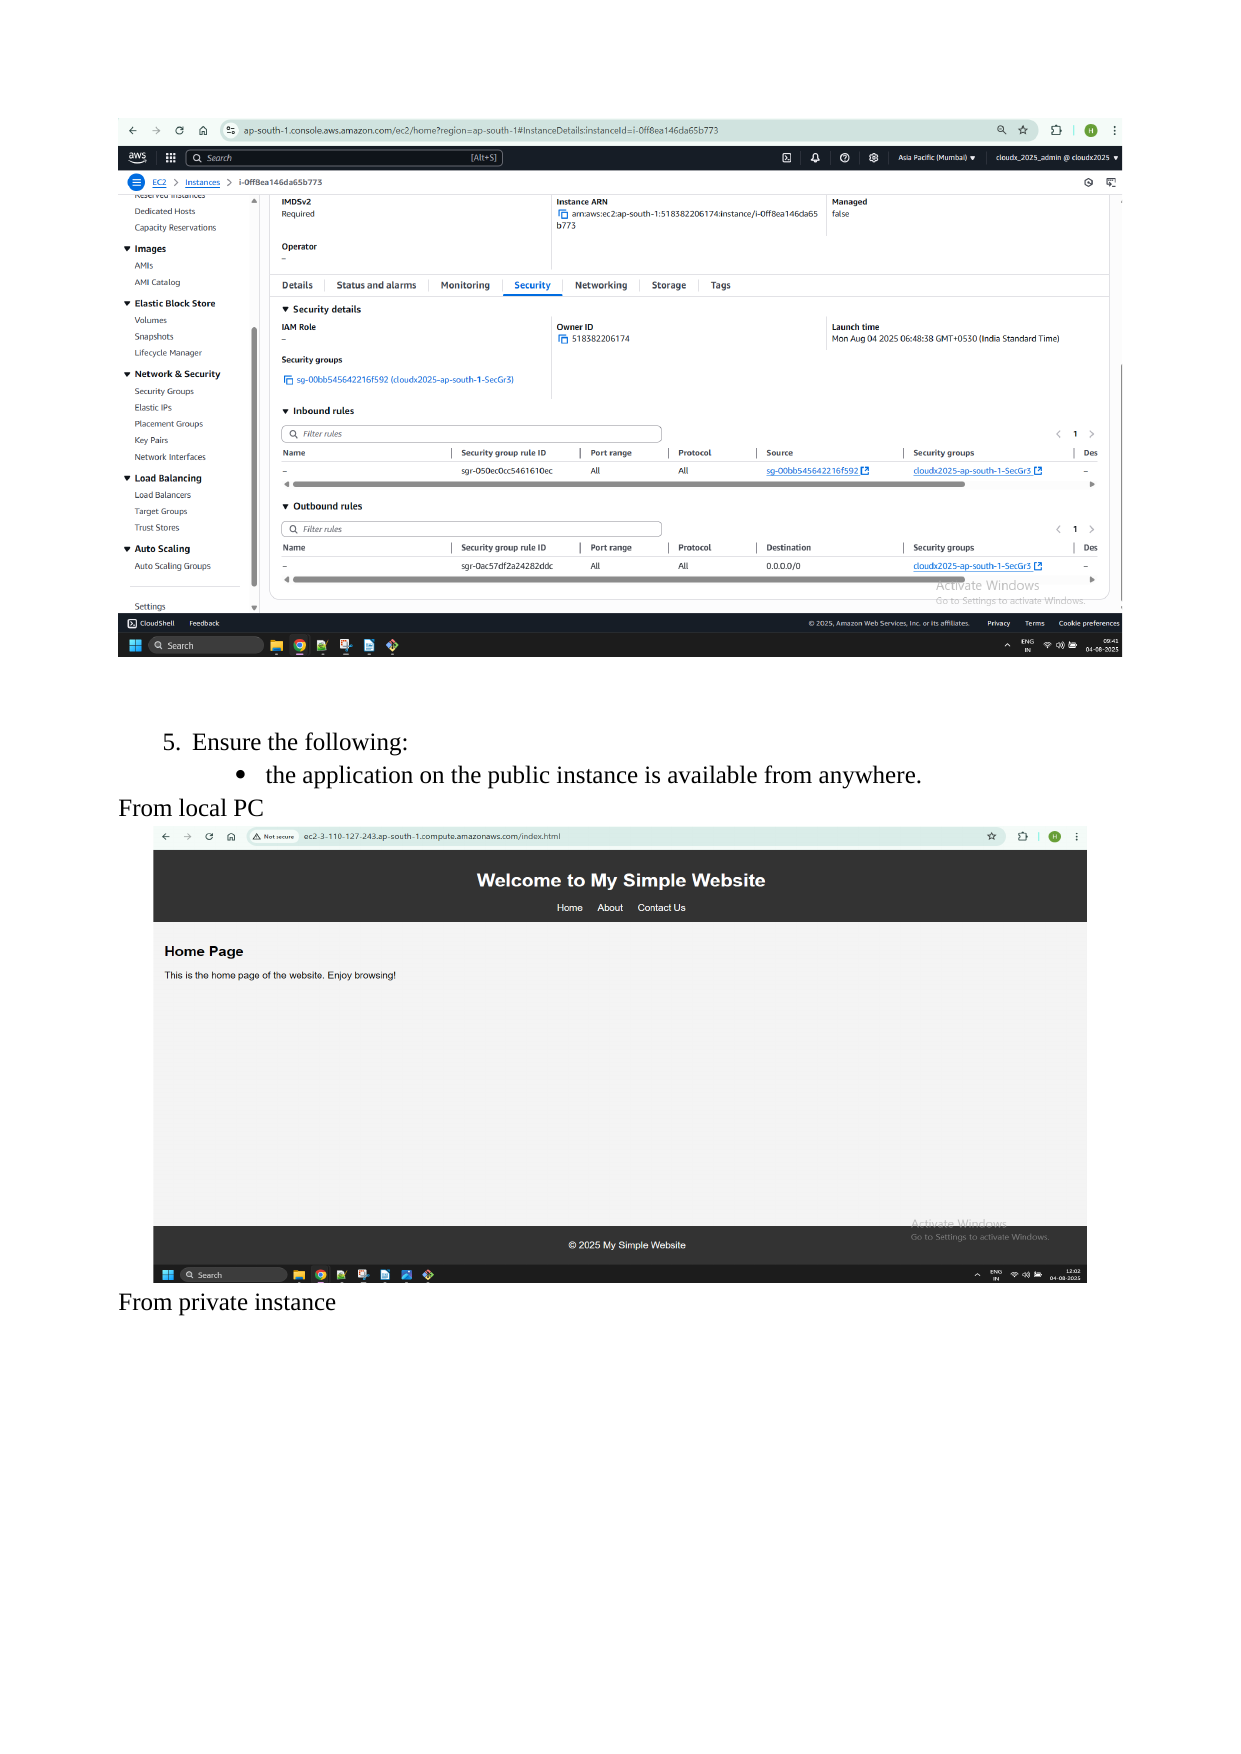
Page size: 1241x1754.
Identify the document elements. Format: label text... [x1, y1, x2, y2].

picture [153, 826, 1087, 1283]
list Ensure the following: [162, 727, 1122, 756]
text From local PC [118, 793, 1122, 822]
list the application on the public instance is available from anywhere. [236, 760, 1122, 788]
picture [118, 118, 1123, 657]
